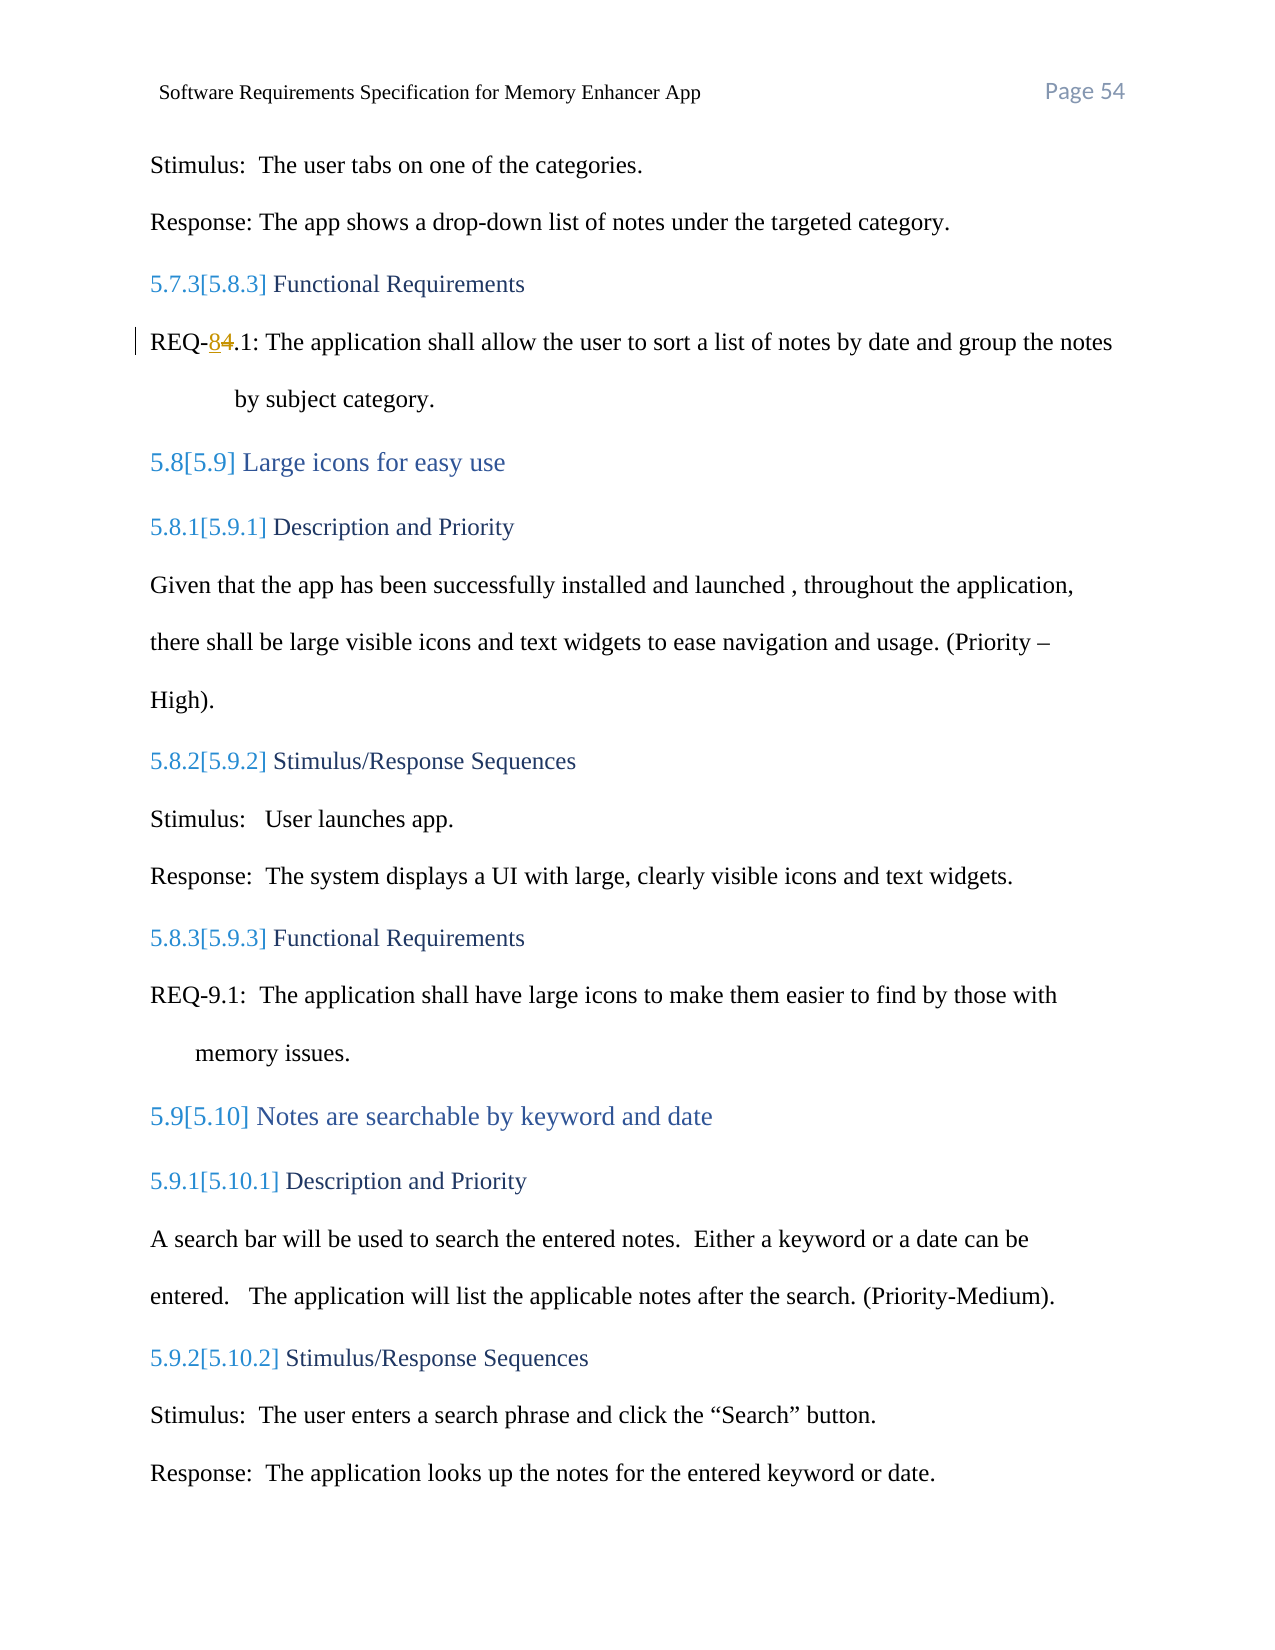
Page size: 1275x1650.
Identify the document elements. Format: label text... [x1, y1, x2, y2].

subtitle Notes are searchable by keyword and date [150, 1100, 1125, 1131]
text Response: The system displays a UI with large, clearly visible icons and text widgets. [150, 861, 1125, 890]
text Stimulus: The user enters a search phrase and click the “Search” button. [150, 1400, 1125, 1429]
subtitle Description and Priority [150, 512, 1125, 541]
subtitle Functional Requirements [150, 923, 1125, 952]
subtitle Description and Priority [150, 1166, 1125, 1195]
subtitle Stimulus/Response Sequences [150, 1343, 1125, 1372]
text A search bar will be used to search the entered notes. Either a keyword or a date can be entered. The application will list the applicable notes after the search. (Priority-Medium). [150, 1224, 1125, 1310]
text REQ-.1: The application shall allow the user to sort a list of notes by date and group the notes by subject category. [150, 327, 1125, 413]
text Response: The app shows a drop-down list of notes under the targeted category. [150, 207, 1125, 236]
text Given that the app has been successfully installed and launched , throughout the application, there shall be large visible icons and text widgets to ease navigation and usage. (Priority – High). [150, 570, 1125, 713]
text REQ-9.1: The application shall have large icons to make them easier to find by those with memory issues. [150, 981, 1125, 1067]
subtitle Functional Requirements [150, 269, 1125, 298]
text Stimulus: The user tabs on one of the categories. [150, 150, 1125, 179]
text Response: The application looks up the notes for the entered keyword or date. [150, 1458, 1125, 1487]
subtitle Large icons for easy use [150, 446, 1125, 477]
subtitle Stimulus/Response Sequences [150, 746, 1125, 775]
text Stimulus: User launches app. [150, 804, 1125, 833]
